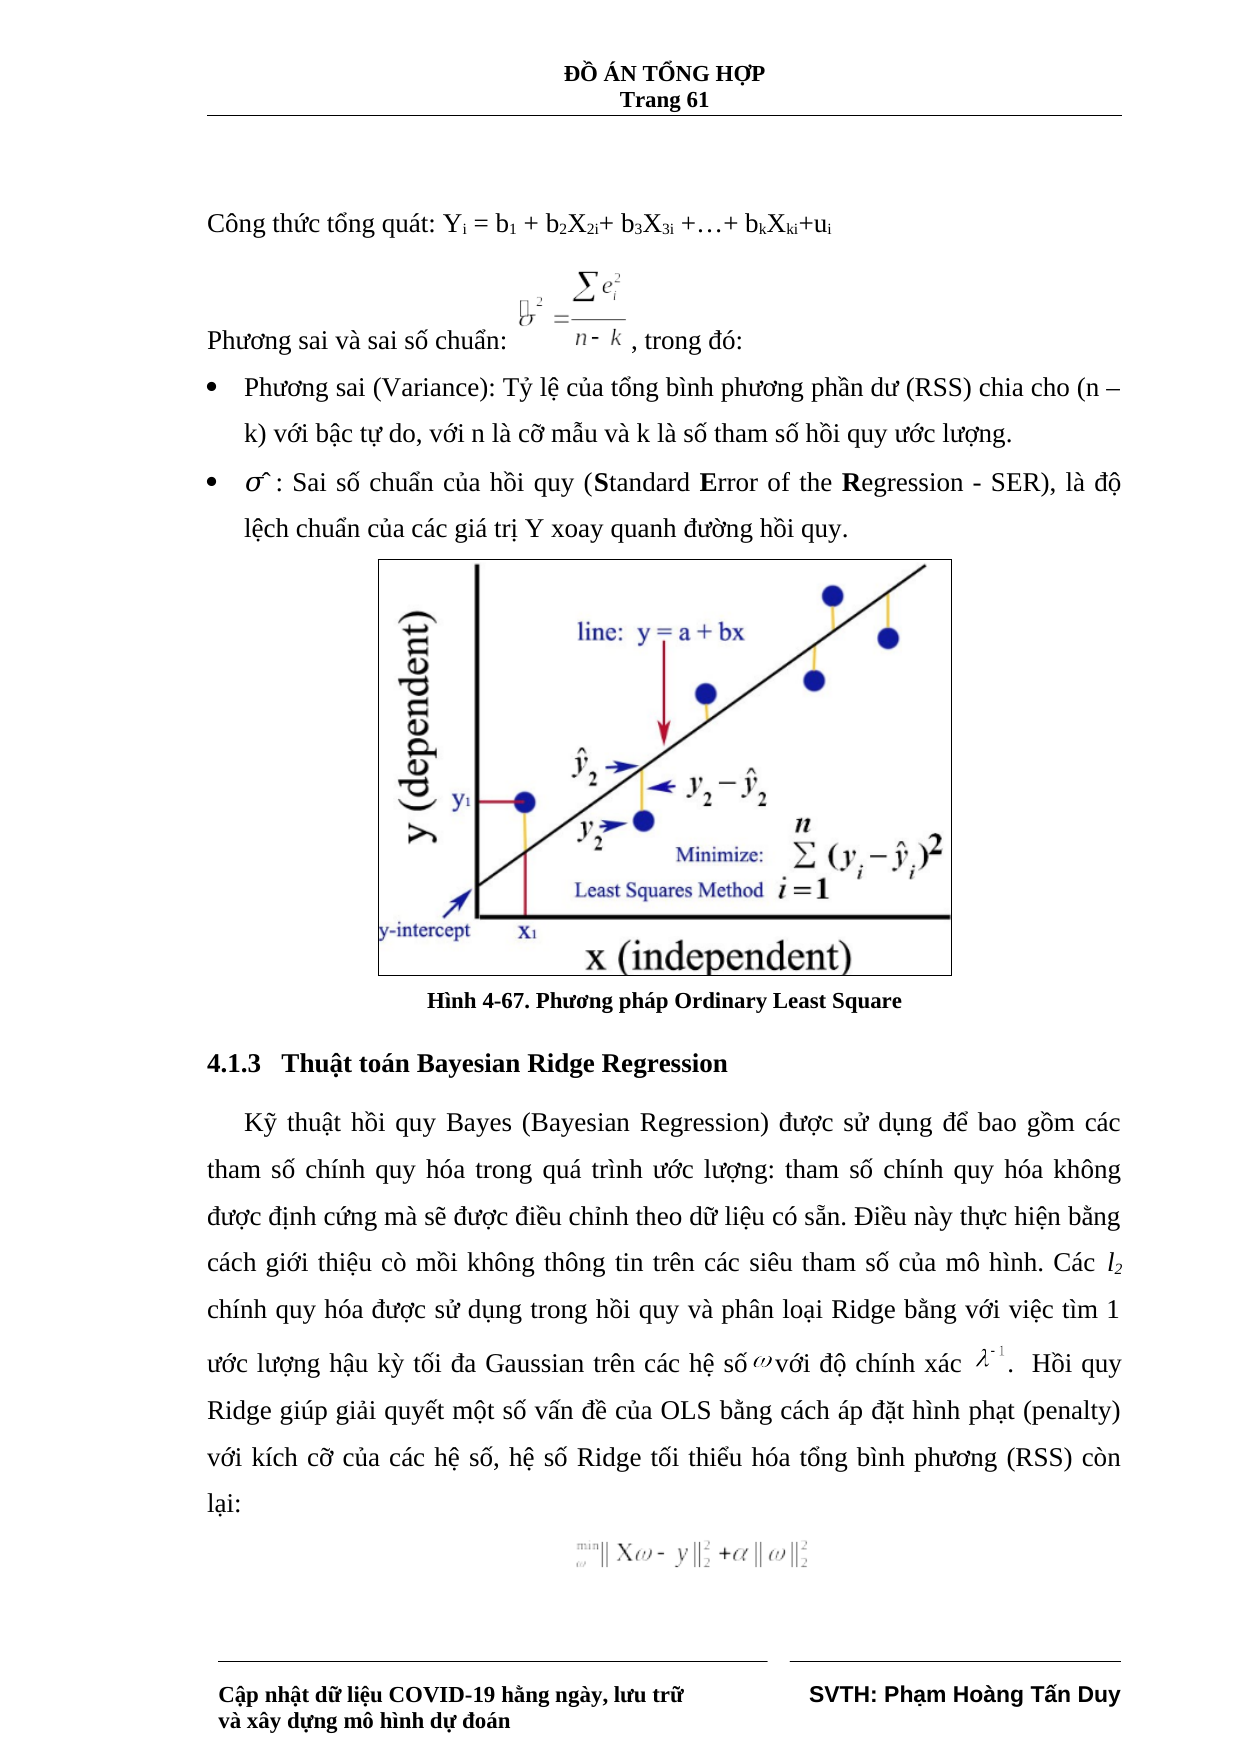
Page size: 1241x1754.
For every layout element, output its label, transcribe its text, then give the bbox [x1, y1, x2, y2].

picture [379, 560, 951, 975]
text Phương sai và sai số chuẩn: , trong đó: [207, 253, 1122, 355]
text Công thức tổng quát: Yi = b1 + b2X2i+ b3X3i +…+ bkXki+ui [207, 207, 1122, 238]
text Kỹ thuật hồi quy Bayes (Bayesian Regression) được sử dụng để bao gồm các tham số chính quy hóa trong quá trình ước lượng: tham số chính quy hóa không được định cứng mà sẽ được điều chỉnh theo dữ liệu có sẵn. Điều này thực hiện bằng cách giới thiệu cò mồi không thông tin trên các siêu tham số của mô hình. Các l2 chính quy hóa được sử dụng trong hồi quy và phân loại Ridge bằng với việc tìm 1 ước lượng hậu kỳ tối đa Gaussian trên các hệ sốvới độ chính xác . Hồi quy Ridge giúp giải quyết một số vấn đề của OLS bằng cách áp đặt hình phạt (penalty) với kích cỡ của các hệ số, hệ số Ridge tối thiểu hóa tổng bình phương (RSS) còn lại: [207, 1106, 1122, 1519]
list 𝜎̂ : Sai số chuẩn của hồi quy (Standard Error of the Regression - SER), là độ lệch chuẩn của các giá trị Y xoay quanh đường hồi quy. [207, 464, 1122, 543]
list Phương sai (Variance): Tỷ lệ của tổng bình phương phần dư (RSS) chia cho (n – k) với bậc tự do, với n là cỡ mẫu và k là số tham số hồi quy ước lượng. [207, 371, 1122, 448]
subtitle Thuật toán Bayesian Ridge Regression [207, 1047, 1122, 1078]
